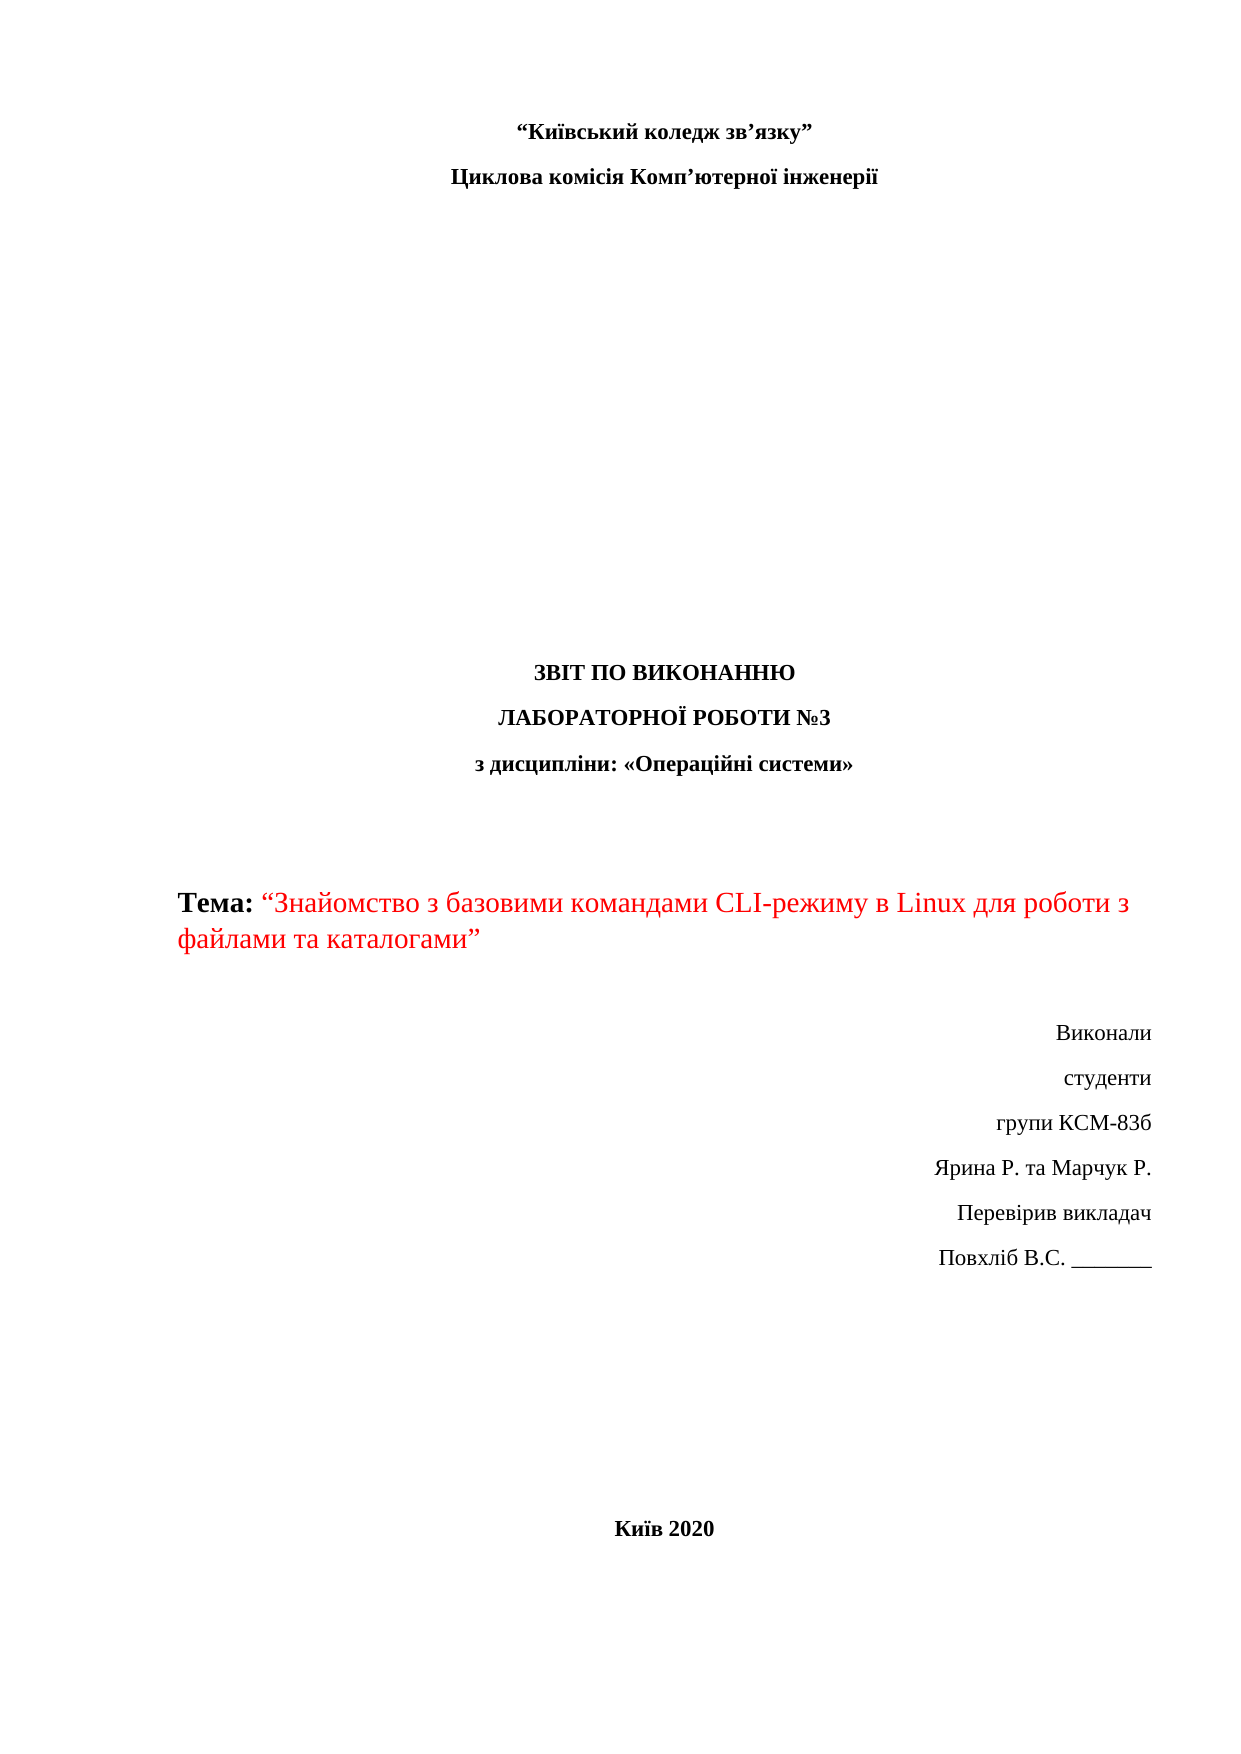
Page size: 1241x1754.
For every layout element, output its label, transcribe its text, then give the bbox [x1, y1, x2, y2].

text Ярина Р. та Марчук Р. [177, 1154, 1152, 1181]
text Київ 2020 [177, 1515, 1152, 1541]
text “Київський коледж зв’язку” [177, 118, 1152, 144]
text Виконали [177, 1019, 1152, 1045]
text ЛАБОРАТОРНОЇ РОБОТИ №3 [177, 704, 1152, 731]
text Повхліб В.С. _______ [177, 1244, 1152, 1271]
text Перевірив викладач [177, 1199, 1152, 1226]
text ЗВІТ ПО ВИКОНАННЮ [177, 659, 1152, 686]
text з дисципліни: «Операційні системи» [177, 749, 1152, 776]
text Циклова комісія Комп’ютерної інженерії [177, 163, 1152, 189]
text студенти [177, 1064, 1152, 1090]
text Тема: “Знайомство з базовими командами CLI-режиму в Linux для роботи з файлами та каталогами” [177, 885, 1152, 954]
text групи КСМ-83б [177, 1109, 1152, 1136]
